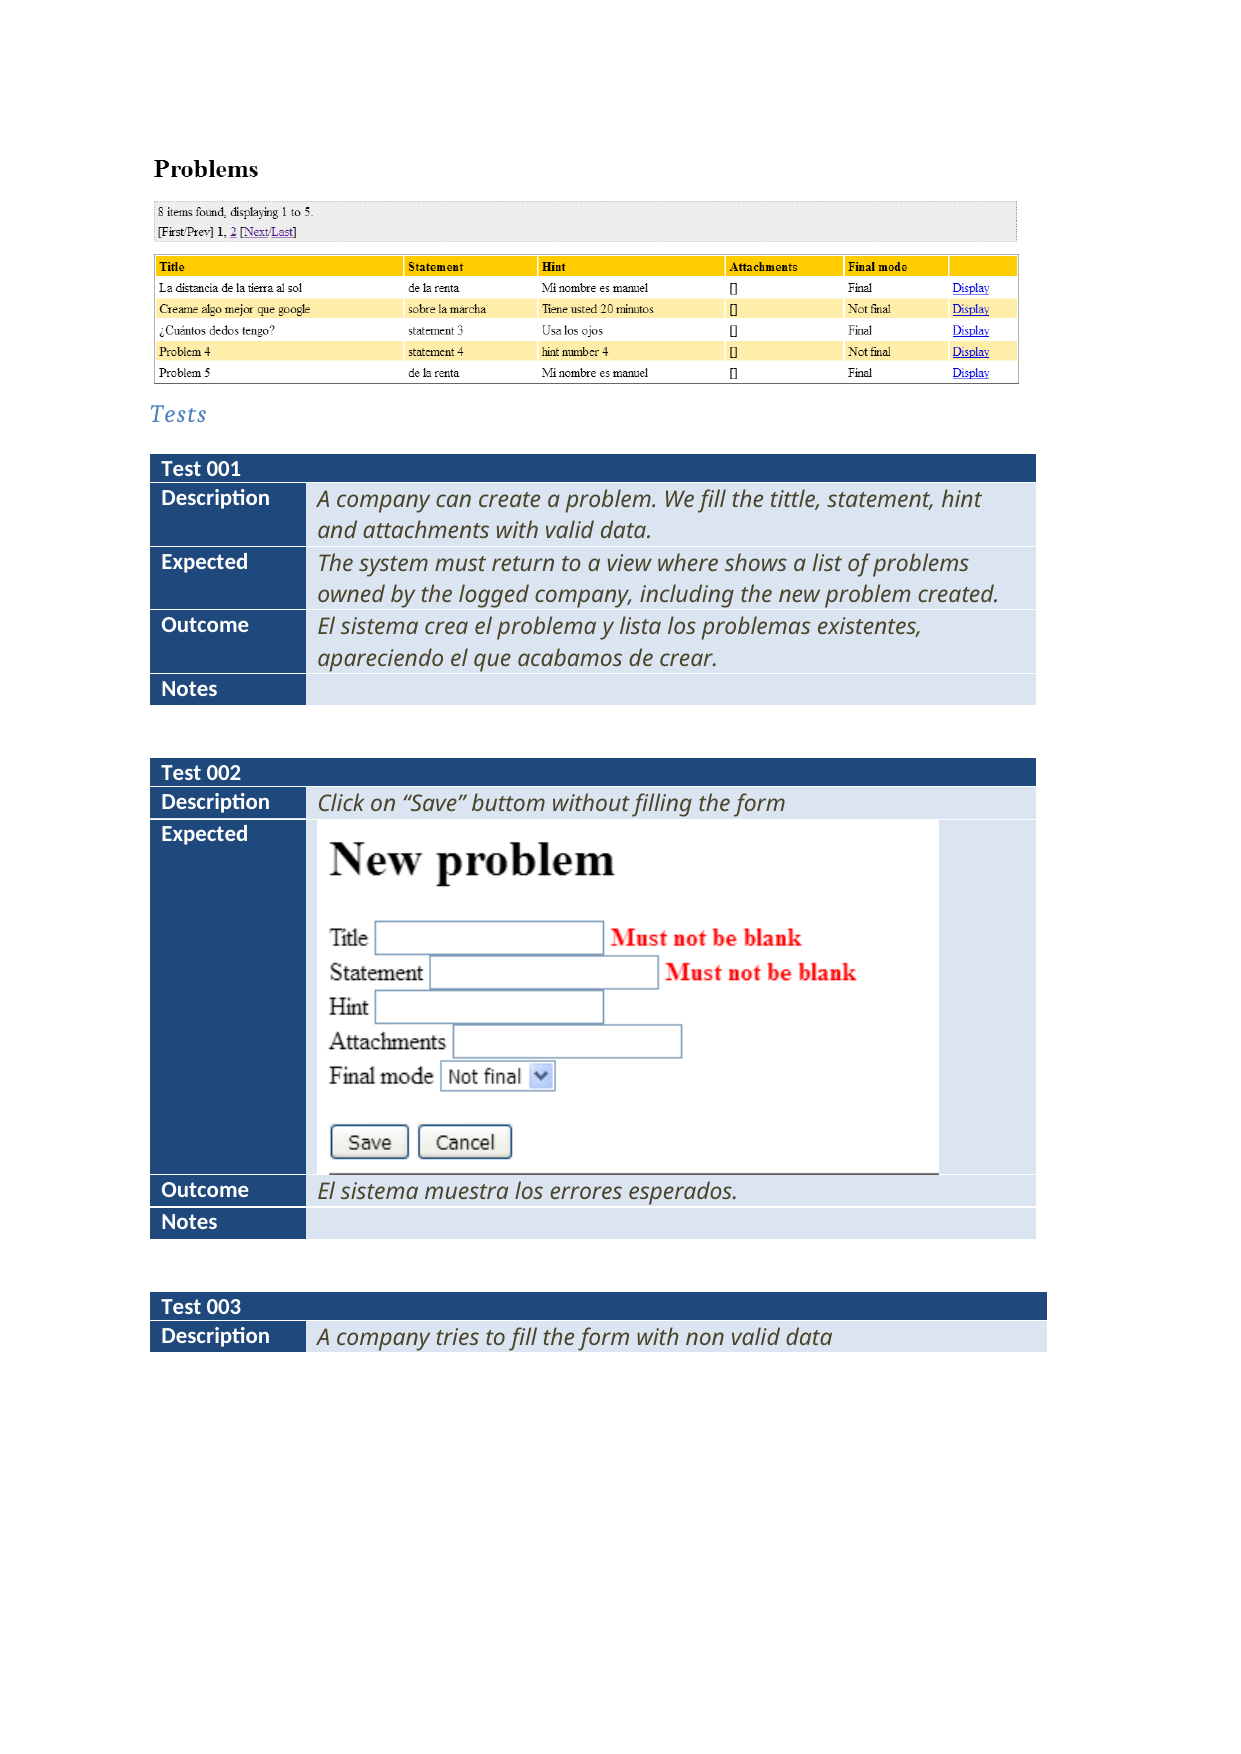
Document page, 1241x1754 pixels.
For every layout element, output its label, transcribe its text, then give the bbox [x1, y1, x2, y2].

table_header Test 001 [150, 454, 1036, 482]
picture [317, 819, 939, 1175]
table_header Test 003 [150, 1292, 1047, 1320]
table_cell Description [150, 1321, 306, 1352]
table_cell Notes [150, 1208, 306, 1239]
table_cell Expected [150, 547, 306, 609]
table_cell El sistema muestra los errores esperados. [306, 1175, 1036, 1206]
table_cell [306, 820, 317, 1174]
table_cell Expected [150, 820, 306, 1174]
table_cell A company tries to fill the form with non valid data [306, 1321, 1047, 1352]
picture [150, 150, 1036, 396]
table_header Test 002 [150, 758, 1036, 786]
table_cell A company can create a problem. We fill the tittle, statement, hint and attachments with valid data. [306, 483, 1036, 546]
table_cell El sistema crea el problema y lista los problemas existentes, apareciendo el que acabamos de crear. [306, 610, 1036, 673]
table_cell Notes [150, 674, 306, 705]
table_cell Outcome [150, 610, 306, 673]
table_cell [306, 1208, 1036, 1239]
table_cell Description [150, 787, 306, 818]
table_cell [306, 674, 1036, 705]
table_cell Click on “Save” buttom without filling the form [306, 787, 1036, 818]
table_cell [939, 820, 1036, 1174]
table_cell Description [150, 483, 306, 546]
table_cell Outcome [150, 1175, 306, 1206]
table_cell The system must return to a view where shows a list of problems owned by the logged company, including the new problem created. [306, 547, 1036, 609]
